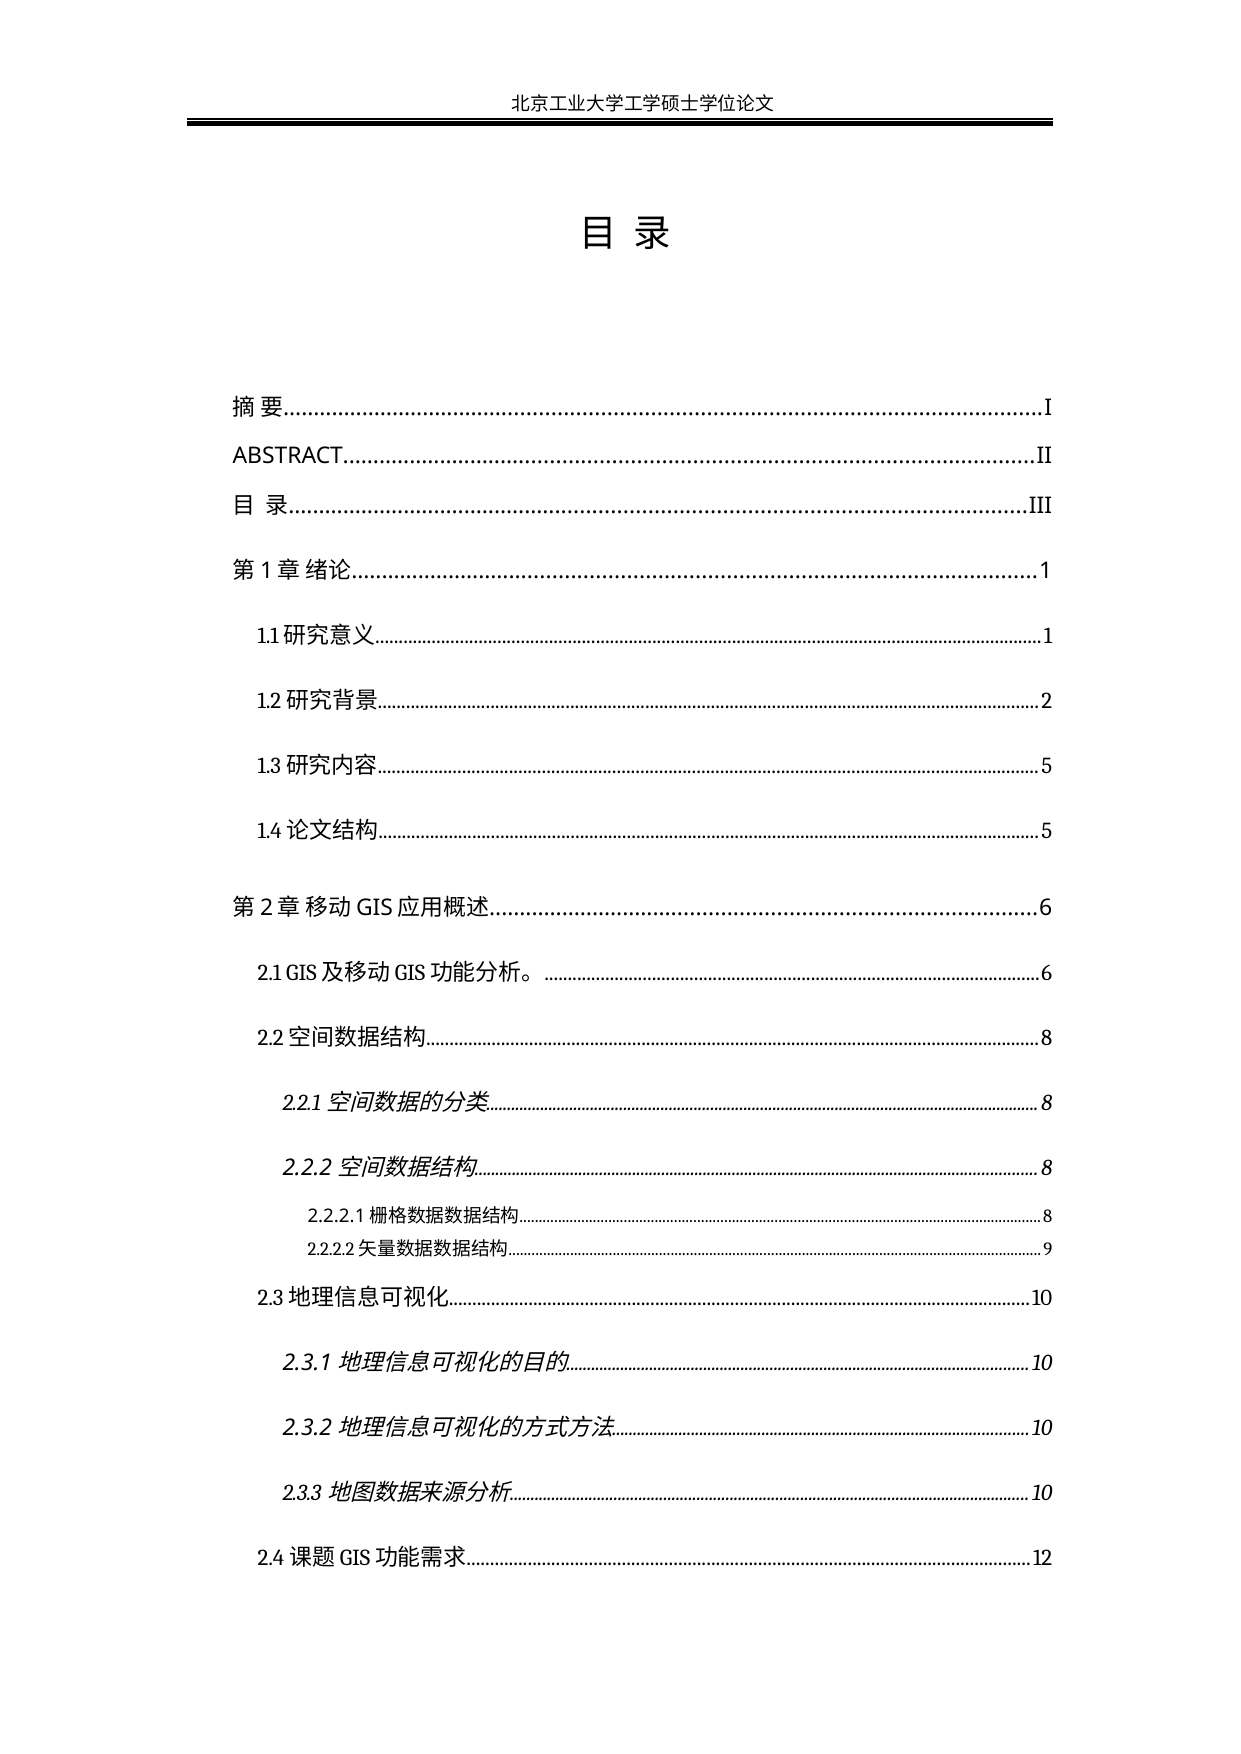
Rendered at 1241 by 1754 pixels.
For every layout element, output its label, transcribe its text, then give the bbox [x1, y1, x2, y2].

text 2.3.3 地图数据来源分析 10 [237, 1458, 1053, 1523]
text 第1章 绪论 1 [187, 536, 1053, 601]
text 2.3.2 地理信息可视化的方式方法 10 [237, 1393, 1053, 1458]
text 2.2.2 空间数据结构 8 [237, 1133, 1053, 1198]
text 2.4 课题GIS功能需求 12 [212, 1523, 1053, 1588]
title 目 录 [187, 197, 1053, 262]
text 1.1 研究意义 1 [212, 601, 1053, 666]
text 1.3 研究内容 5 [212, 731, 1053, 796]
text 2.2.2.1 栅格数据数据结构 8 [262, 1198, 1053, 1231]
text 目 录 III [187, 471, 1053, 536]
text 2.2.2.2 矢量数据数据结构 9 [262, 1231, 1053, 1263]
text 2.3.1 地理信息可视化的目的 10 [237, 1328, 1053, 1393]
text Abstract II [187, 438, 1053, 471]
text 1.2 研究背景 2 [212, 666, 1053, 731]
text 2.2 空间数据结构 8 [212, 1003, 1053, 1068]
text 摘 要 I [187, 373, 1053, 438]
text 2.2.1 空间数据的分类 8 [237, 1068, 1053, 1133]
text 1.4 论文结构 5 [212, 796, 1053, 861]
text 2.3 地理信息可视化 10 [212, 1263, 1053, 1328]
text 2.1 GIS及移动GIS功能分析。 6 [212, 938, 1053, 1003]
text 第2章 移动GIS应用概述 6 [187, 873, 1053, 938]
